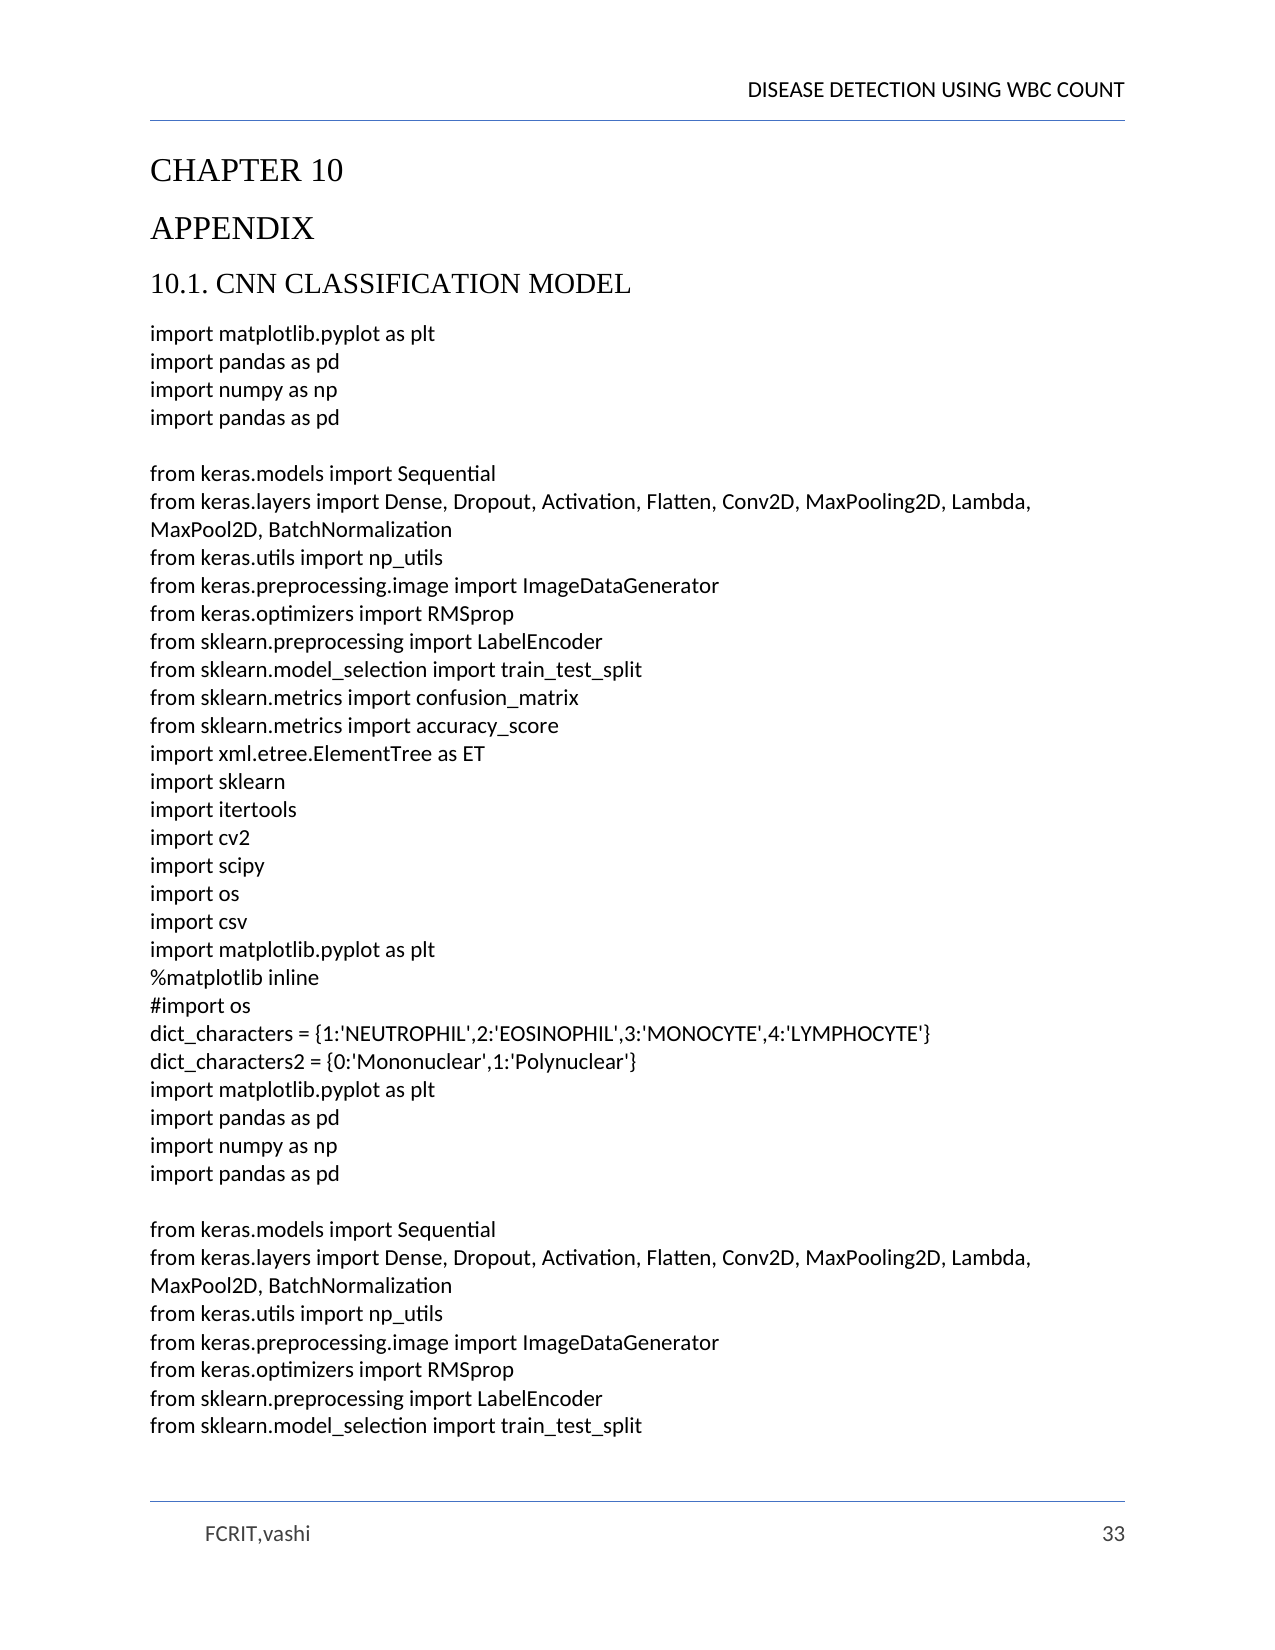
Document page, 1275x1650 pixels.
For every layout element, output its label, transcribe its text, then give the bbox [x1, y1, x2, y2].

text from keras.optimizers import RMSprop [150, 599, 1125, 627]
text from keras.optimizers import RMSprop [150, 1356, 1125, 1384]
text CHAPTER 10 [150, 150, 1125, 188]
text 10.1. CNN CLASSIFICATION MODEL [150, 266, 1125, 299]
text %matplotlib inline [150, 963, 1125, 991]
text from keras.utils import np_utils [150, 543, 1125, 571]
text import cv2 [150, 823, 1125, 851]
text dict_characters = {1:'NEUTROPHIL',2:'EOSINOPHIL',3:'MONOCYTE',4:'LYMPHOCYTE'} [150, 1019, 1125, 1047]
text #import os [150, 991, 1125, 1019]
text import sklearn [150, 767, 1125, 795]
text dict_characters2 = {0:'Mononuclear',1:'Polynuclear'} [150, 1047, 1125, 1075]
text from keras.preprocessing.image import ImageDataGenerator [150, 571, 1125, 599]
text from keras.layers import Dense, Dropout, Activation, Flatten, Conv2D, MaxPooling2D, Lambda, MaxPool2D, BatchNormalization [150, 487, 1125, 543]
text import scipy [150, 851, 1125, 879]
text import numpy as np [150, 1131, 1125, 1159]
text import matplotlib.pyplot as plt [150, 935, 1125, 963]
text import pandas as pd [150, 347, 1125, 375]
text from sklearn.model_selection import train_test_split [150, 1412, 1125, 1440]
text from keras.models import Sequential [150, 459, 1125, 487]
text from keras.layers import Dense, Dropout, Activation, Flatten, Conv2D, MaxPooling2D, Lambda, MaxPool2D, BatchNormalization [150, 1243, 1125, 1299]
text import matplotlib.pyplot as plt [150, 319, 1125, 347]
text from sklearn.metrics import confusion_matrix [150, 683, 1125, 711]
text from sklearn.preprocessing import LabelEncoder [150, 1384, 1125, 1412]
text import pandas as pd [150, 1159, 1125, 1187]
text from sklearn.preprocessing import LabelEncoder [150, 627, 1125, 655]
text from keras.utils import np_utils [150, 1299, 1125, 1328]
text import os [150, 879, 1125, 907]
text APPENDIX [150, 208, 1125, 246]
text from keras.preprocessing.image import ImageDataGenerator [150, 1328, 1125, 1356]
text from sklearn.model_selection import train_test_split [150, 655, 1125, 683]
text import pandas as pd [150, 403, 1125, 431]
text import itertools [150, 795, 1125, 823]
text import xml.etree.ElementTree as ET [150, 739, 1125, 767]
text from keras.models import Sequential [150, 1216, 1125, 1243]
text import matplotlib.pyplot as plt [150, 1075, 1125, 1103]
text import csv [150, 907, 1125, 935]
text import pandas as pd [150, 1103, 1125, 1131]
text import numpy as np [150, 375, 1125, 403]
text from sklearn.metrics import accuracy_score [150, 711, 1125, 739]
